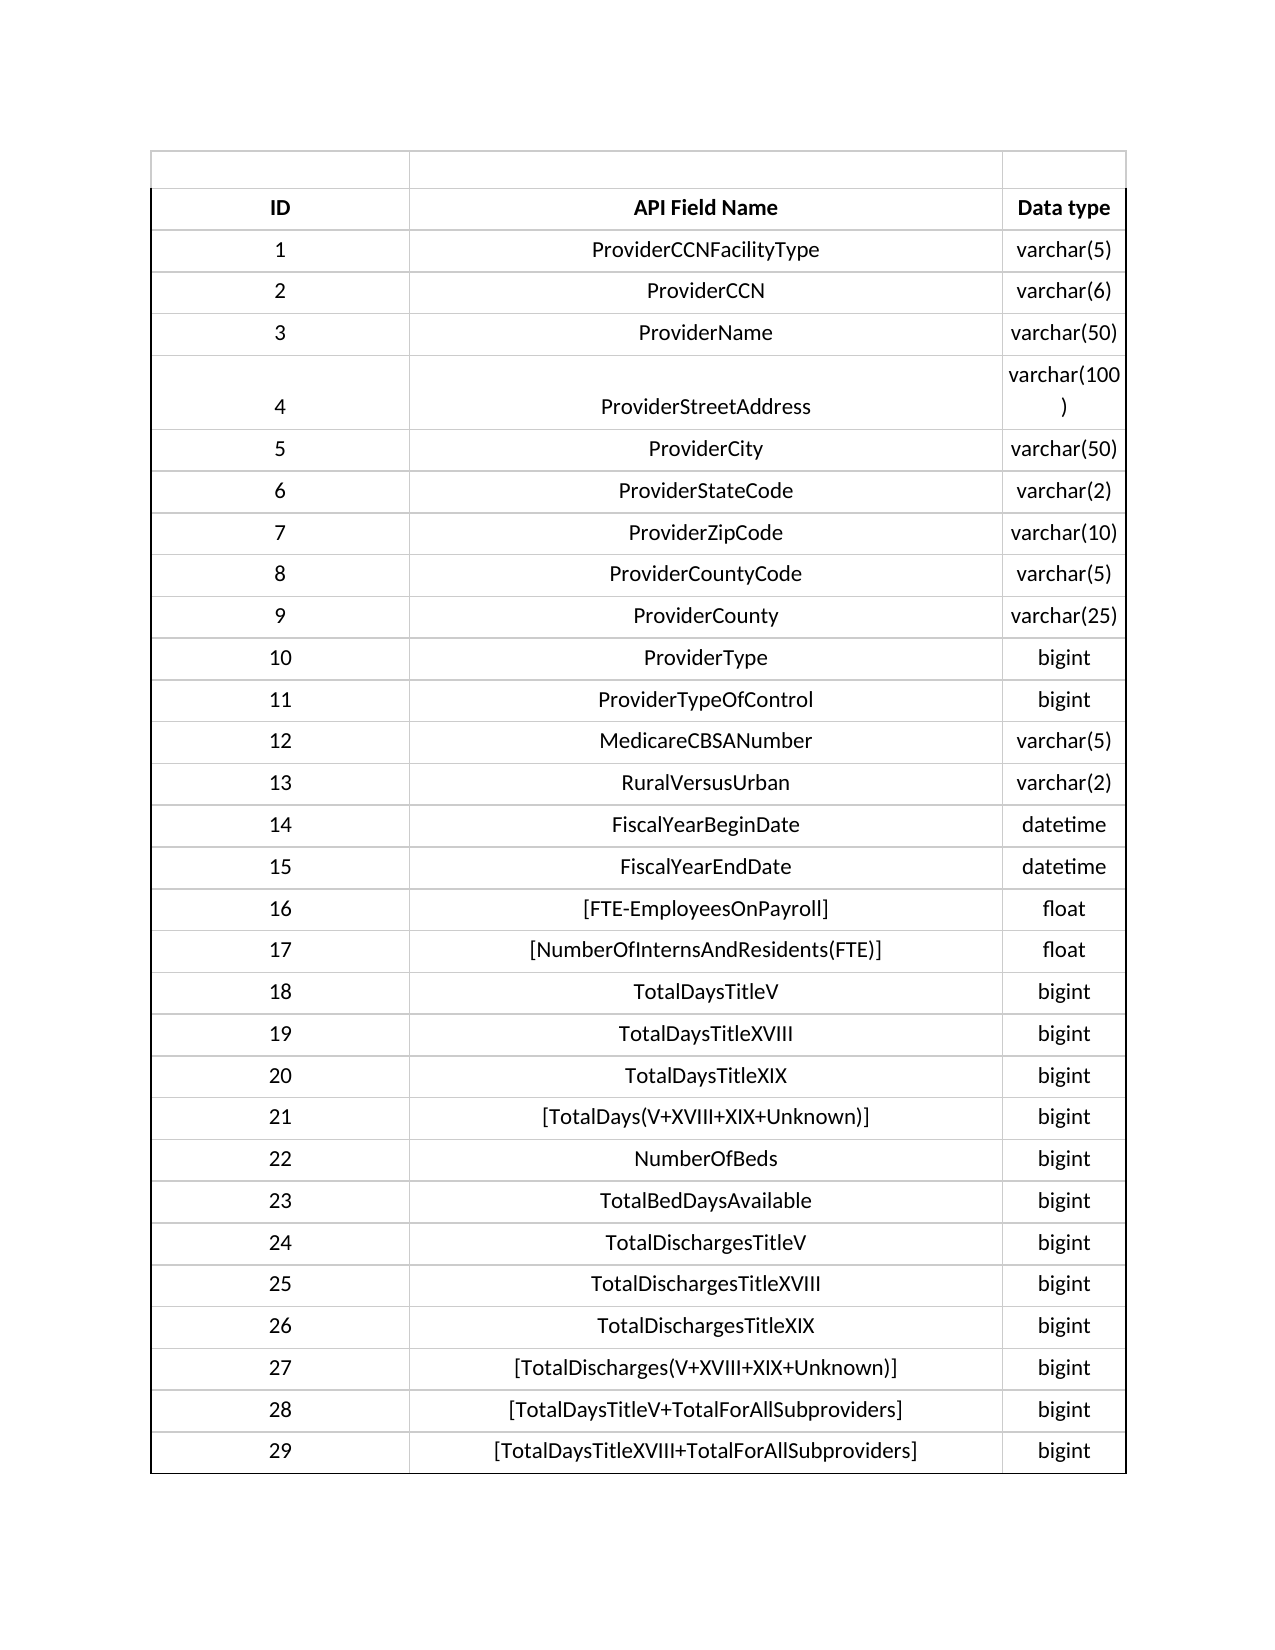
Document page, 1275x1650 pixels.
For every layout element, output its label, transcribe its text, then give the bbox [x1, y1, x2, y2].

table_cell ProviderName [410, 314, 1002, 354]
table_cell TotalDaysTitleXVIII [410, 1015, 1002, 1055]
table_cell API Field Name [410, 189, 1002, 229]
table_cell bigint [1003, 681, 1125, 721]
table_cell ProviderCCNFacilityType [410, 231, 1002, 271]
table_cell 5 [152, 430, 409, 470]
table_cell varchar(2) [1003, 472, 1125, 512]
table_cell [TotalDaysTitleV+TotalForAllSubproviders] [410, 1391, 1002, 1431]
table_cell 6 [152, 472, 409, 512]
table_cell 22 [152, 1140, 409, 1180]
table_cell bigint [1003, 1224, 1125, 1264]
table_cell 29 [152, 1433, 409, 1473]
table_cell ProviderType [410, 639, 1002, 679]
table_cell TotalDischargesTitleXVIII [410, 1266, 1002, 1306]
table_cell 4 [152, 356, 409, 428]
table_cell 12 [152, 722, 409, 763]
table_cell 25 [152, 1266, 409, 1306]
table_cell 10 [152, 639, 409, 679]
table_cell TotalBedDaysAvailable [410, 1182, 1002, 1222]
table_cell 2 [152, 273, 409, 313]
table_cell 16 [152, 890, 409, 930]
table_cell 21 [152, 1098, 409, 1138]
table_cell 18 [152, 973, 409, 1013]
table_cell FiscalYearEndDate [410, 848, 1002, 888]
table_cell varchar(100) [1003, 356, 1125, 428]
table_cell ProviderStreetAddress [410, 356, 1002, 428]
table_cell [FTE-EmployeesOnPayroll] [410, 890, 1002, 930]
table_cell bigint [1003, 1015, 1125, 1055]
table_cell 8 [152, 555, 409, 596]
table_cell ProviderTypeOfControl [410, 681, 1002, 721]
table_cell [NumberOfInternsAndResidents(FTE)] [410, 931, 1002, 971]
table_cell ProviderCountyCode [410, 555, 1002, 596]
table_cell 14 [152, 806, 409, 846]
table_cell 23 [152, 1182, 409, 1222]
table_cell bigint [1003, 1307, 1125, 1347]
table_cell [TotalDaysTitleXVIII+TotalForAllSubproviders] [410, 1433, 1002, 1473]
table_cell 1 [152, 231, 409, 271]
table_cell Data type [1003, 189, 1125, 229]
table_cell 28 [152, 1391, 409, 1431]
table_cell [410, 152, 1002, 187]
table_cell varchar(25) [1003, 597, 1125, 637]
table_cell 26 [152, 1307, 409, 1347]
table_cell varchar(5) [1003, 555, 1125, 596]
table_cell ProviderZipCode [410, 514, 1002, 554]
table_cell bigint [1003, 1182, 1125, 1222]
table_cell varchar(5) [1003, 722, 1125, 763]
table_cell TotalDaysTitleV [410, 973, 1002, 1013]
table_cell bigint [1003, 1098, 1125, 1138]
table_cell varchar(6) [1003, 273, 1125, 313]
table_cell 3 [152, 314, 409, 354]
table_cell datetime [1003, 848, 1125, 888]
table_cell 9 [152, 597, 409, 637]
table_cell varchar(50) [1003, 430, 1125, 470]
table_cell MedicareCBSANumber [410, 722, 1002, 763]
table_cell TotalDaysTitleXIX [410, 1057, 1002, 1097]
table_cell varchar(2) [1003, 764, 1125, 804]
table_cell [TotalDischarges(V+XVIII+XIX+Unknown)] [410, 1349, 1002, 1389]
table_cell ProviderCCN [410, 273, 1002, 313]
table_cell 20 [152, 1057, 409, 1097]
table_cell bigint [1003, 1433, 1125, 1473]
table_cell [TotalDays(V+XVIII+XIX+Unknown)] [410, 1098, 1002, 1138]
table_cell bigint [1003, 1266, 1125, 1306]
table_cell varchar(50) [1003, 314, 1125, 354]
table_cell ProviderCity [410, 430, 1002, 470]
table_cell FiscalYearBeginDate [410, 806, 1002, 846]
table_cell bigint [1003, 639, 1125, 679]
table_cell 19 [152, 1015, 409, 1055]
table_cell RuralVersusUrban [410, 764, 1002, 804]
table_cell bigint [1003, 1349, 1125, 1389]
table_cell [1003, 152, 1125, 187]
table_cell 27 [152, 1349, 409, 1389]
table_cell [152, 152, 409, 187]
table_cell datetime [1003, 806, 1125, 846]
table_cell TotalDischargesTitleV [410, 1224, 1002, 1264]
table_cell float [1003, 931, 1125, 971]
table_cell ProviderStateCode [410, 472, 1002, 512]
table_cell NumberOfBeds [410, 1140, 1002, 1180]
table_cell bigint [1003, 973, 1125, 1013]
table_cell float [1003, 890, 1125, 930]
table_cell varchar(5) [1003, 231, 1125, 271]
table_cell 11 [152, 681, 409, 721]
table_cell TotalDischargesTitleXIX [410, 1307, 1002, 1347]
table_cell bigint [1003, 1391, 1125, 1431]
table_cell 24 [152, 1224, 409, 1264]
table_cell 13 [152, 764, 409, 804]
table_cell 7 [152, 514, 409, 554]
table_cell 15 [152, 848, 409, 888]
table_cell ProviderCounty [410, 597, 1002, 637]
table_cell varchar(10) [1003, 514, 1125, 554]
table_cell ID [152, 189, 409, 229]
table_cell bigint [1003, 1057, 1125, 1097]
table_cell bigint [1003, 1140, 1125, 1180]
table_cell 17 [152, 931, 409, 971]
